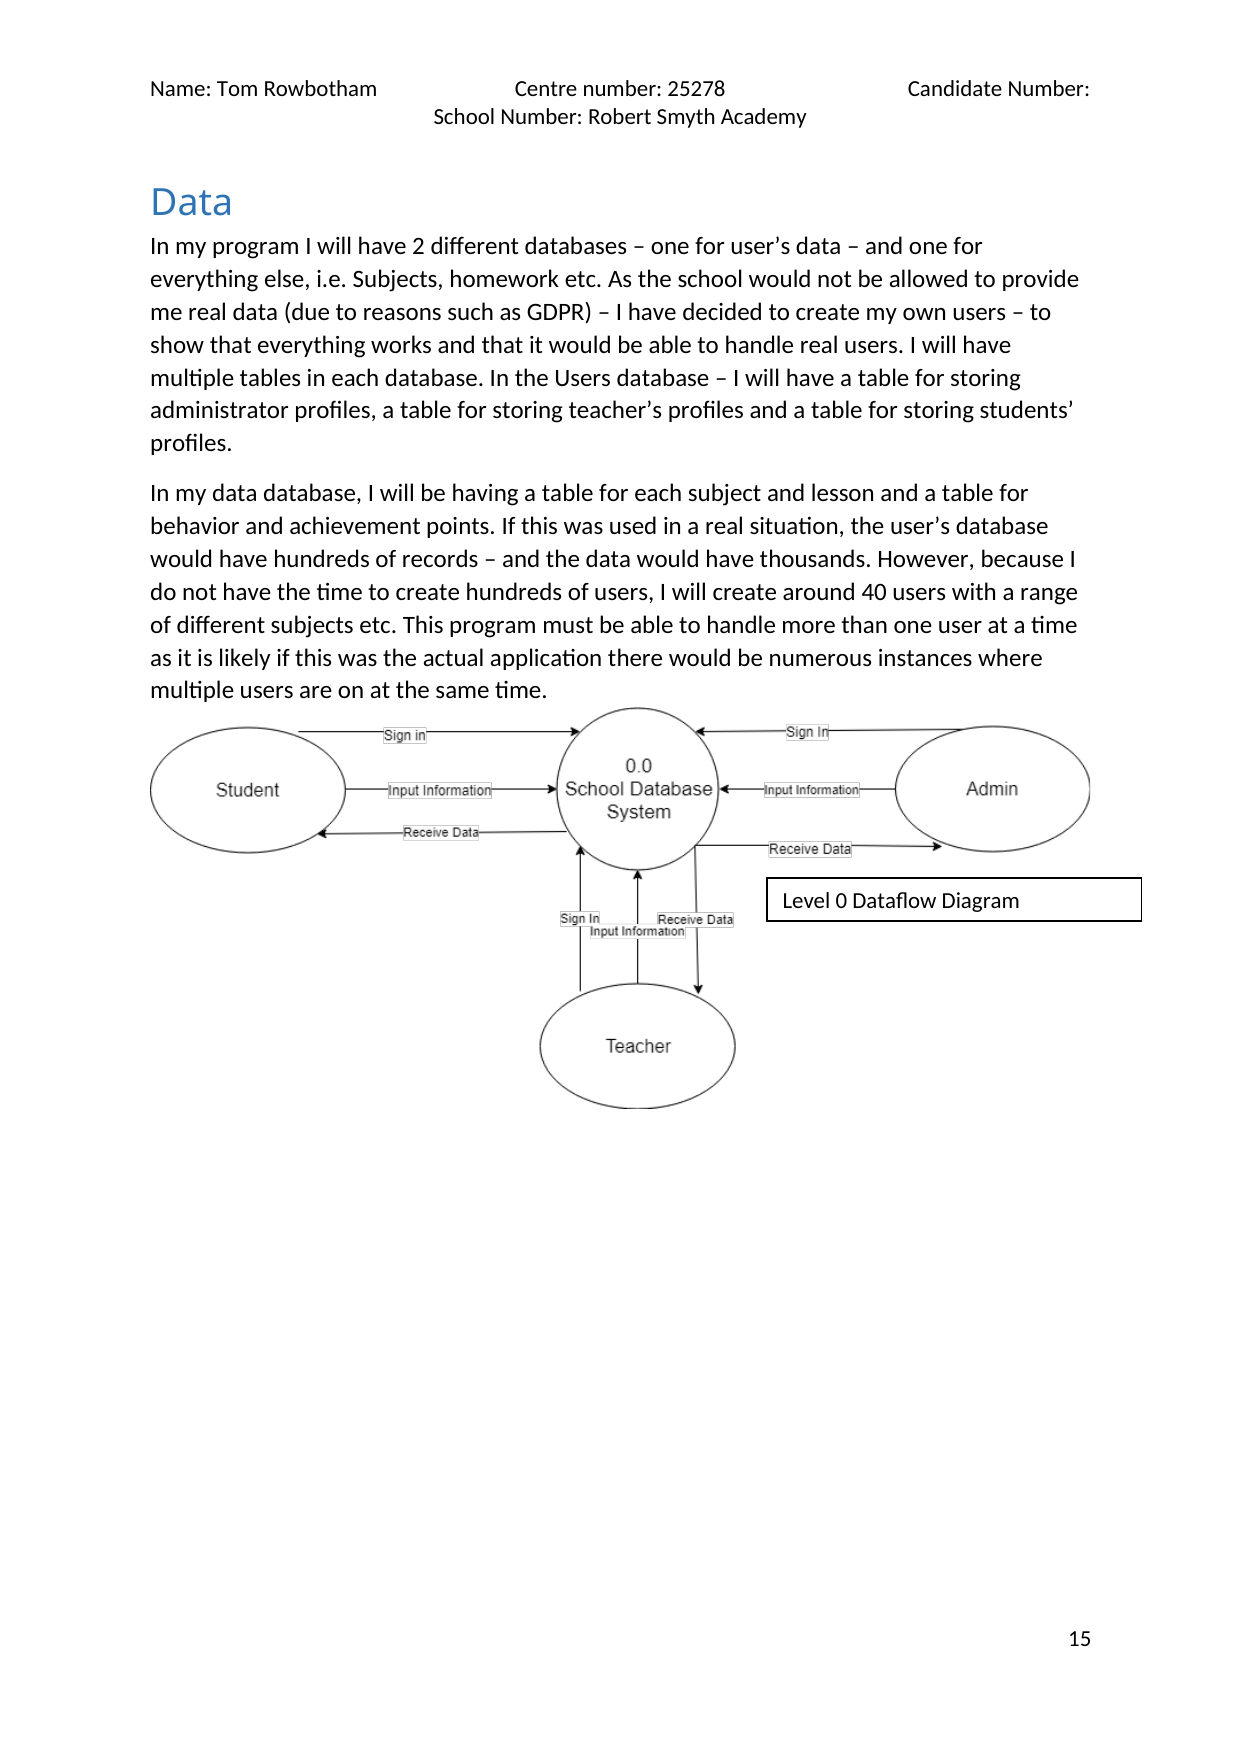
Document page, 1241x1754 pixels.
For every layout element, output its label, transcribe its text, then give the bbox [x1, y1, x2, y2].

picture [150, 707, 1091, 1109]
text In my program I will have 2 different databases – one for user’s data – and one for everything else, i.e. Subjects, homework etc. As the school would not be allowed to provide me real data (due to reasons such as GDPR) – I have decided to create my own users – to show that everything works and that it would be able to handle real users. I will have multiple tables in each database. In the Users database – I will have a table for storing administrator profiles, a table for storing teacher’s profiles and a table for storing students’ profiles. [150, 230, 1090, 458]
subtitle Data [150, 175, 1090, 226]
text In my data database, I will be having a table for each subject and lesson and a table for behavior and achievement points. If this was used in a real situation, the user’s database would have hundreds of records – and the data would have thousands. However, because I do not have the time to create hundreds of users, I will create around 40 users with a range of different subjects etc. This program must be able to handle more than one user at a time as it is likely if this was the actual application there would be numerous instances where multiple users are on at the same time. [150, 477, 1090, 707]
